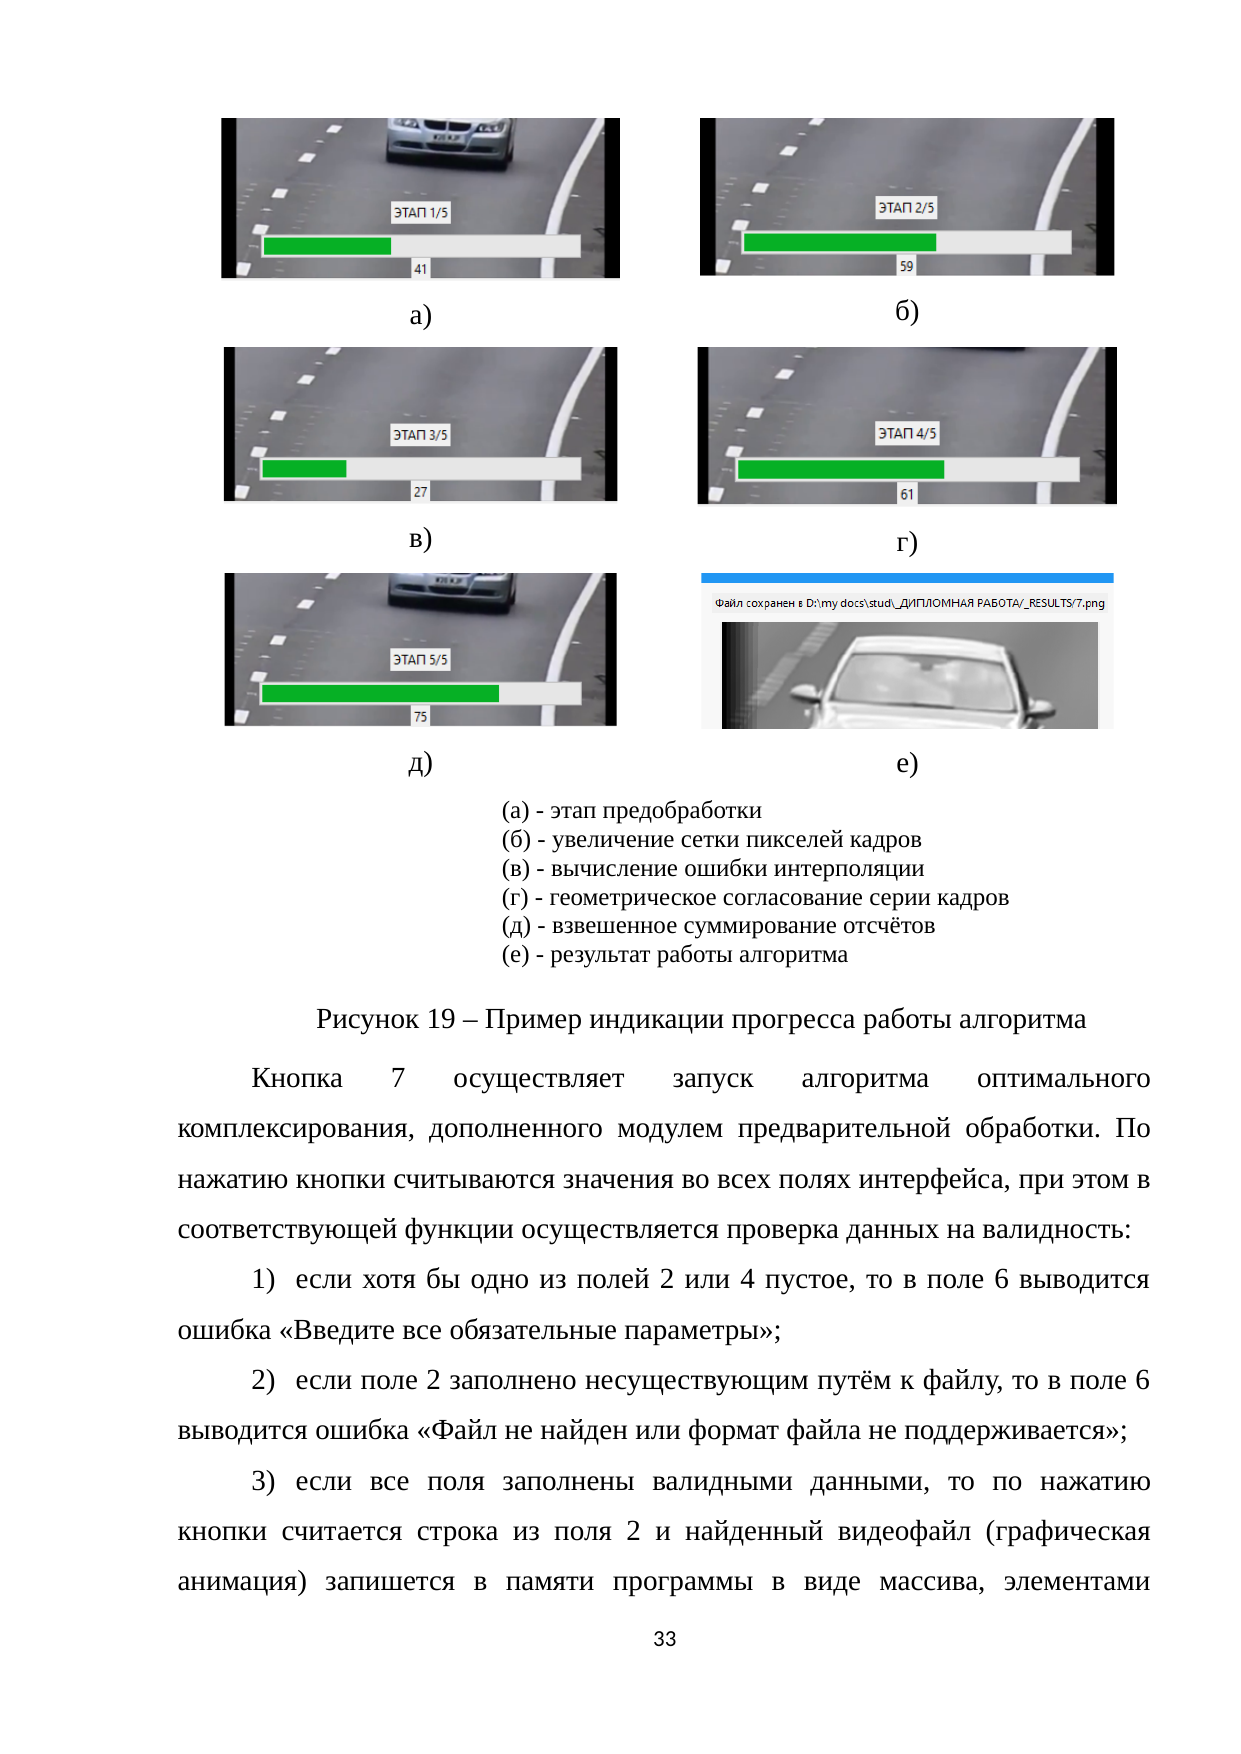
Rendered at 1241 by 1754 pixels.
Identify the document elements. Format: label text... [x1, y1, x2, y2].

picture [701, 573, 1114, 729]
list если поле 2 заполнено несуществующим путём к файлу, то в поле 6 выводится ошибка «Файл не найден или формат файла не поддерживается»; [177, 1362, 1152, 1446]
picture [223, 347, 618, 504]
table_cell Рисунок 19 – Пример индикации прогресса работы алгоритма [178, 1002, 1151, 1060]
table_header б) [664, 118, 1151, 348]
table_cell в) [178, 348, 663, 574]
picture [221, 118, 620, 281]
table_cell (а) - этап предобработки (б) - увеличение сетки пикселей кадров (в) - вычисление ошибки интерполяции (г) - геометрическое согласование серии кадров (д) - взвешенное суммирование отсчётов (е) - результат работы алгоритма [178, 796, 1151, 1002]
table_header а) [178, 118, 663, 348]
table_cell г) [664, 348, 1151, 574]
picture [224, 573, 617, 727]
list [177, 1463, 1152, 1597]
text Кнопка 7 осуществляет запуск алгоритма оптимального комплексирования, дополненного модулем предварительной обработки. По нажатию кнопки считываются значения во всех полях интерфейса, при этом в соответствующей функции осуществляется проверка данных на валидность: [177, 1060, 1152, 1245]
table_cell д) [178, 574, 663, 796]
table_cell е) [664, 574, 1151, 796]
list если хотя бы одно из полей 2 или 4 пустое, то в поле 6 выводится ошибка «Введите все обязательные параметры»; [177, 1261, 1152, 1345]
picture [700, 118, 1115, 276]
picture [697, 347, 1117, 507]
